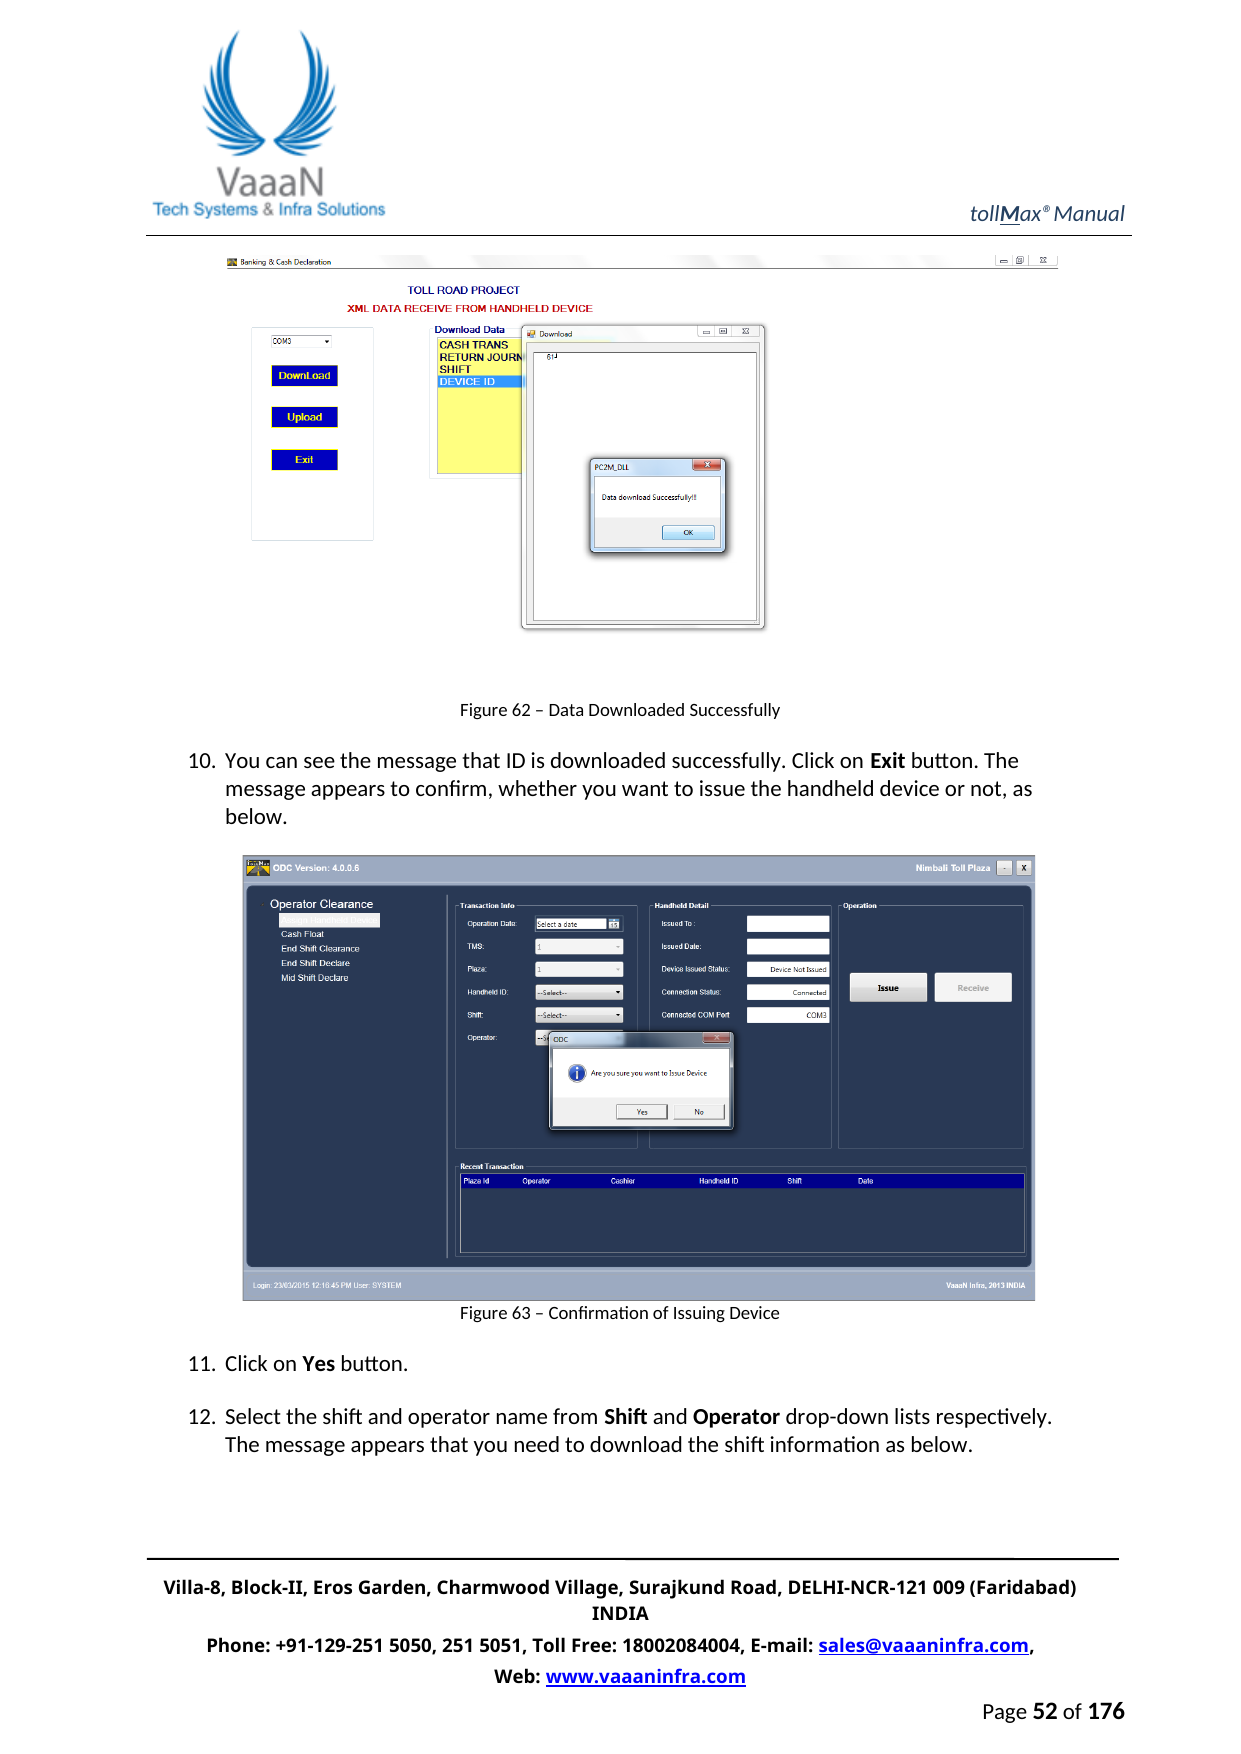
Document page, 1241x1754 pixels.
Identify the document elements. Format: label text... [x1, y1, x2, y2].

list Select the shift and operator name from Shift and Operator drop-down lists respectively. The message appears that you need to download the shift information as below. [187, 1402, 1090, 1458]
picture [242, 855, 1035, 1301]
text Figure 62 – Data Downloaded Successfully [150, 698, 1090, 721]
list You can see the message that ID is downloaded successfully. Click on Exit button. The message appears to confirm, whether you want to issue the handheld device or not, as below. [187, 746, 1090, 830]
text Figure 63 – Confirmation of Issuing Device [150, 1301, 1090, 1324]
list Click on Yes button. [187, 1349, 1090, 1377]
picture [150, 28, 389, 222]
picture [227, 255, 1059, 699]
